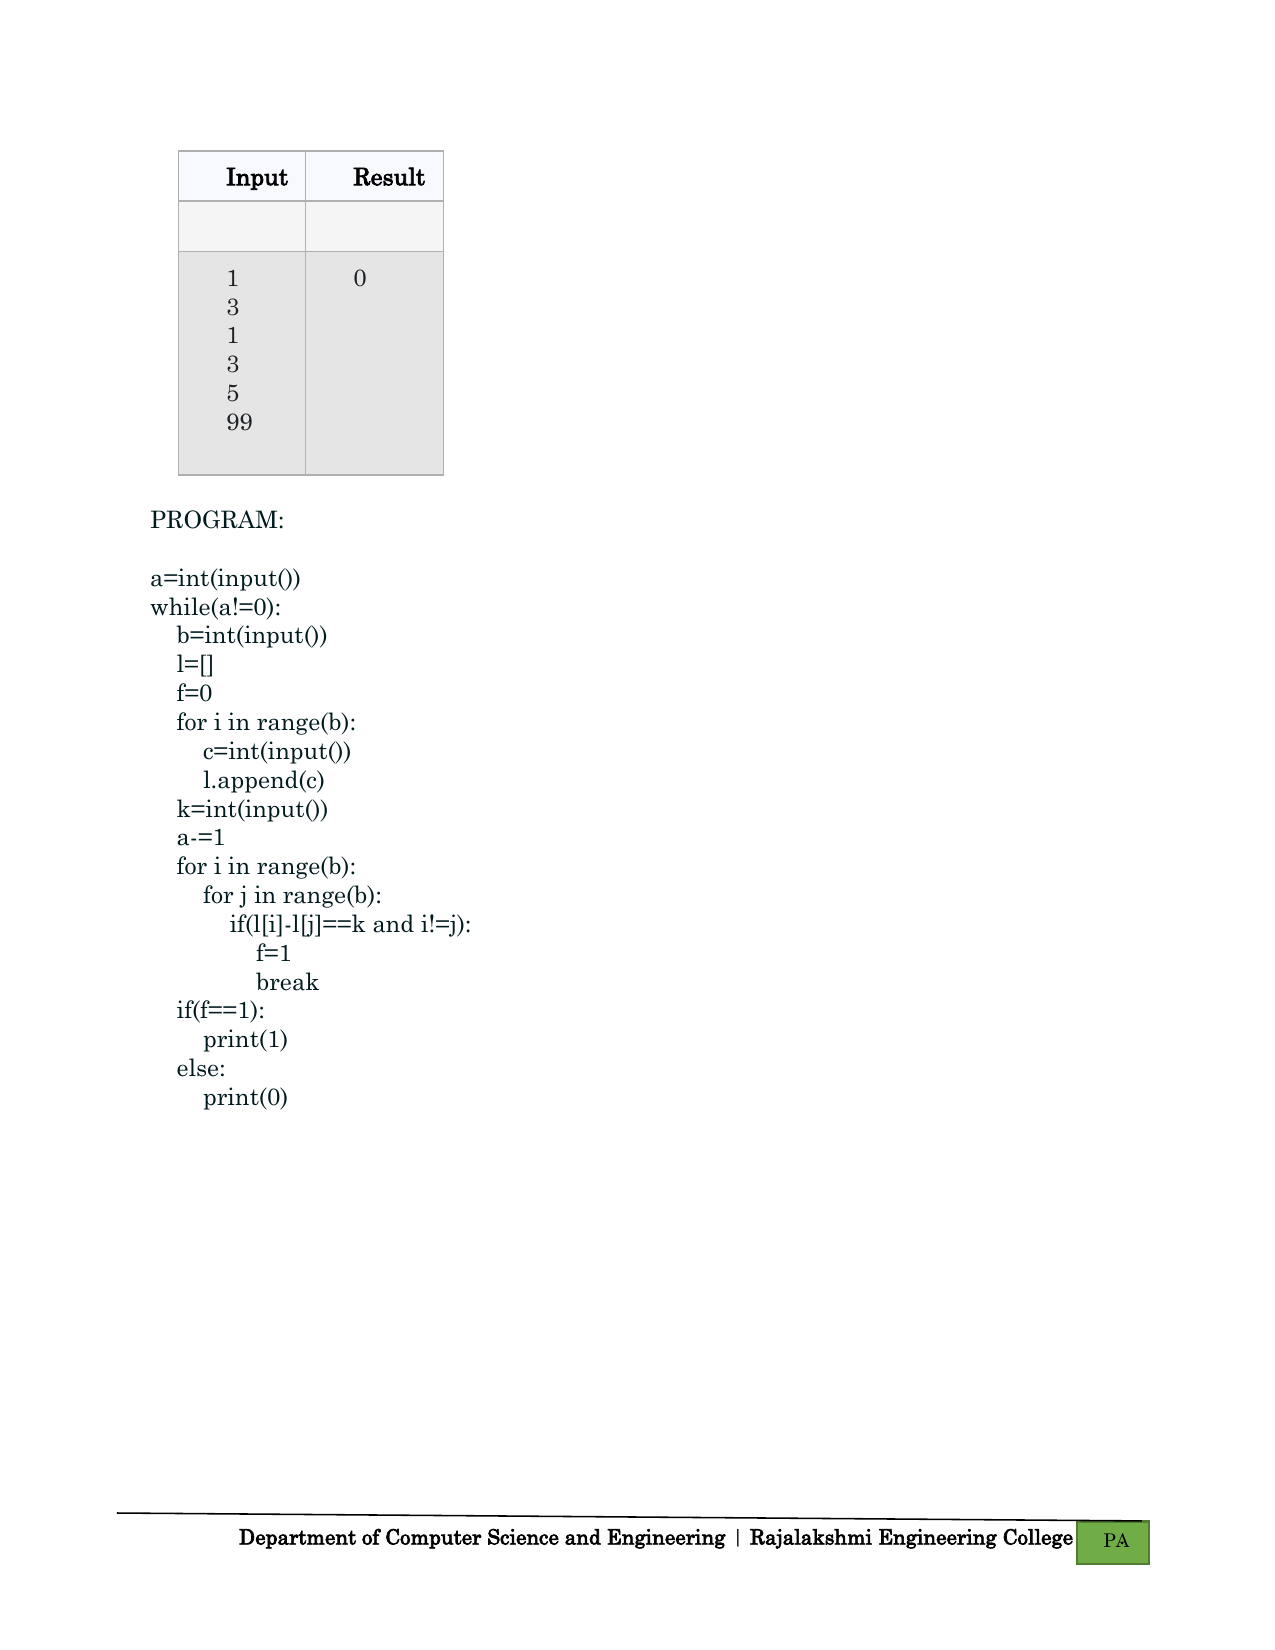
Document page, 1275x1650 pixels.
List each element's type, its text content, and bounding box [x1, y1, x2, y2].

text if(f==1): [150, 995, 1125, 1024]
text else: [150, 1053, 1125, 1082]
text for i in range(b): [150, 707, 1125, 736]
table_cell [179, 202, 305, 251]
text print(0) [150, 1082, 1125, 1111]
text a=int(input()) [150, 562, 1125, 591]
text l.append(c) [150, 764, 1125, 793]
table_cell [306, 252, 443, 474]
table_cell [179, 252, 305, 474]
text print(1) [150, 1024, 1125, 1053]
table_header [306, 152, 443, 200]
text f=0 [150, 678, 1125, 707]
text if(l[i]-l[j]==k and i!=j): [150, 909, 1125, 938]
text b=int(input()) [150, 620, 1125, 649]
text k=int(input()) [150, 793, 1125, 822]
text l=[] [150, 649, 1125, 678]
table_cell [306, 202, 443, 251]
text c=int(input()) [150, 736, 1125, 764]
text while(a!=0): [150, 591, 1125, 620]
text break [150, 966, 1125, 995]
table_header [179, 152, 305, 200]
text for j in range(b): [150, 880, 1125, 909]
text a-=1 [150, 822, 1125, 851]
text f=1 [150, 938, 1125, 966]
text PROGRAM: [150, 505, 1125, 534]
text for i in range(b): [150, 851, 1125, 880]
